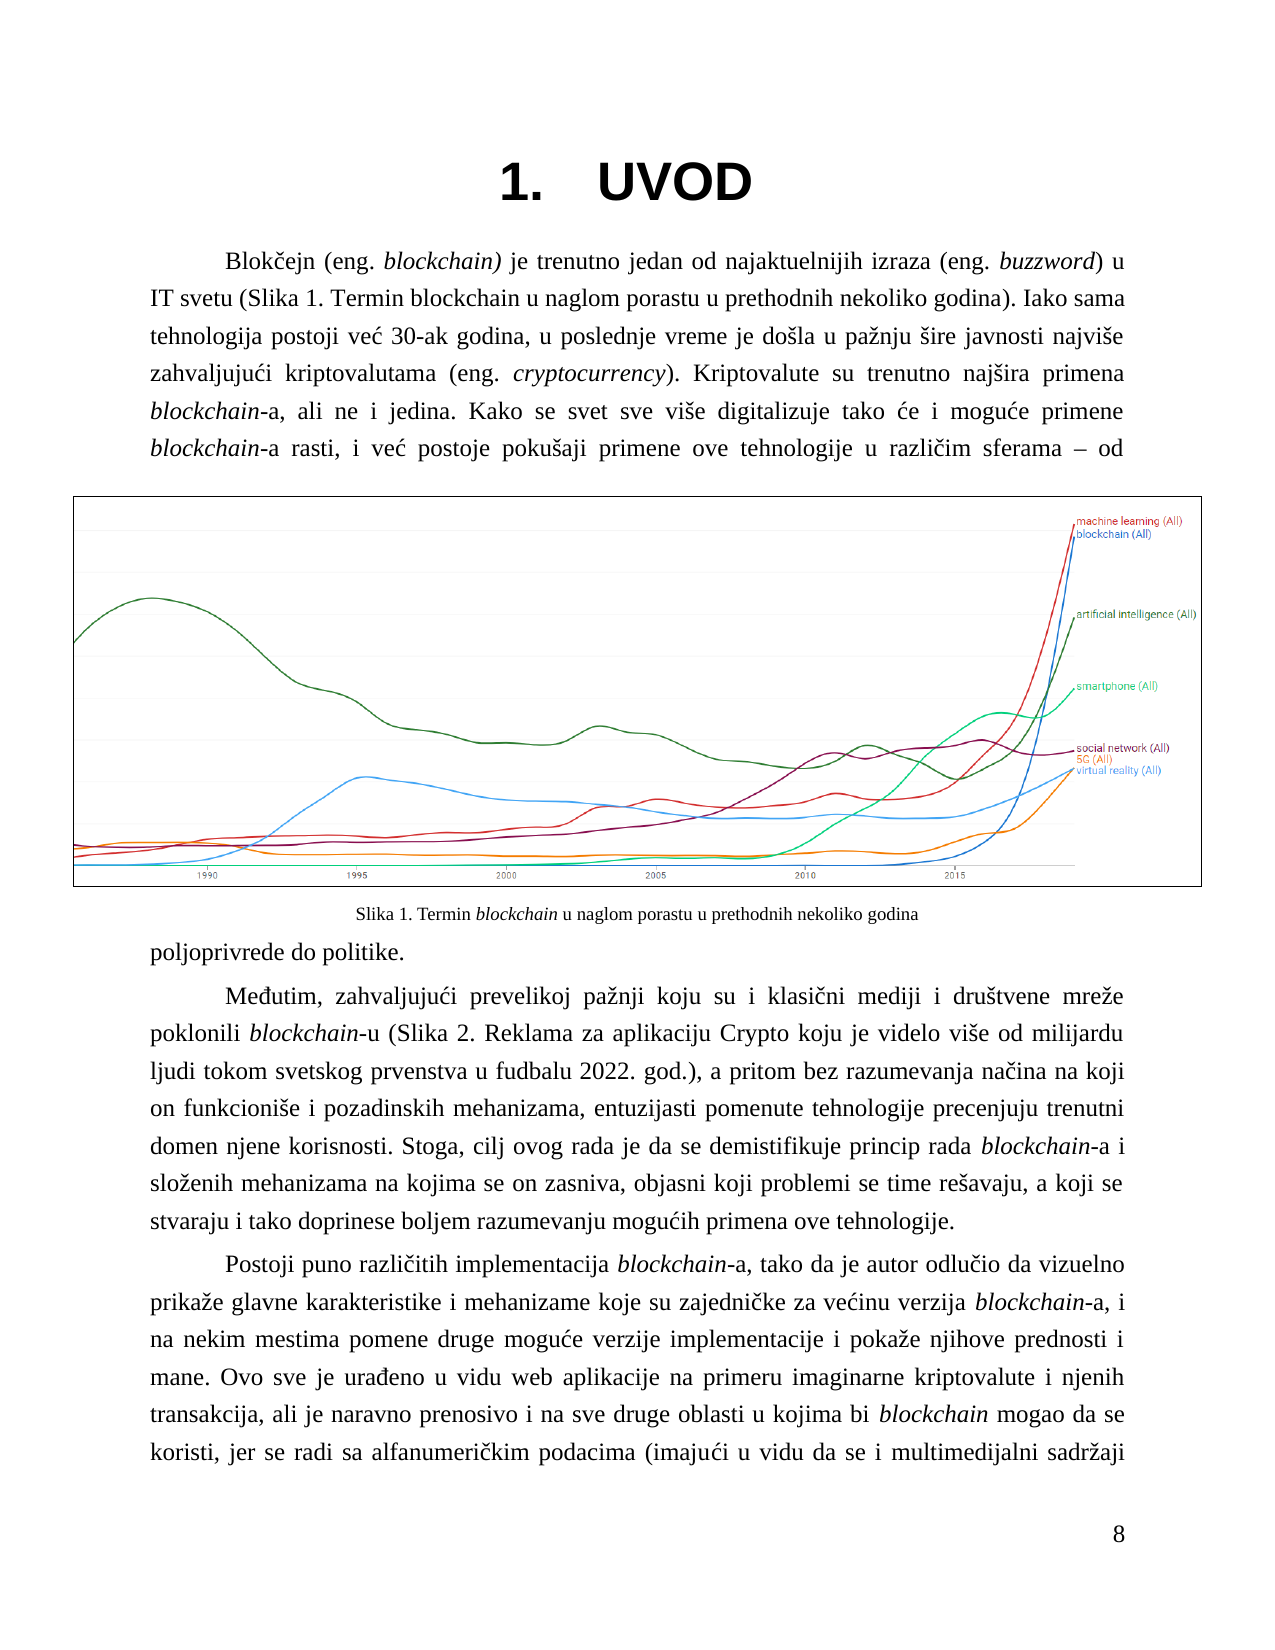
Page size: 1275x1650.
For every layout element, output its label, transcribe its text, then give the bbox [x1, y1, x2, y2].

text Blokčejn (eng. blockchain) je trenutno jedan od najaktuelnijih izraza (eng. buzzword) u IT svetu (Slika 1). Iako sama tehnologija postoji već 30-ak godina, u poslednje vreme je došla u pažnju šire javnosti najviše zahvaljujući kriptovalutama (eng. cryptocurrency). Kriptovalute su trenutno najšira primena blockchain-a, ali ne i jedina. Kako se svet sve više digitalizuje tako će i moguće primene blockchain-a rasti, i već postoje pokušaji primene ove tehnologije u različim sferama – od poljoprivrede do politike. [150, 237, 1125, 496]
subtitle UVOD [150, 150, 1125, 212]
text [150, 1241, 1125, 1466]
text Međutim, zahvaljujući prevelikoj pažnji koju su i klasični mediji i društvene mreže poklonili blockchain-u (Slika 2), a pritom bez razumevanja načina na koji on funkcioniše i pozadinskih mehanizama, entuzijasti pomenute tehnologije precenjuju trenutni domen njene korisnosti. Stoga, cilj ovog rada je da se demistifikuje princip rada blockchain-a i složenih mehanizama na kojima se on zasniva, objasni koji problemi se time rešavaju, a koji se stvaraju i tako doprinese boljem razumevanju mogućih primena ove tehnologije. [150, 972, 1125, 1234]
picture [74, 497, 1201, 886]
